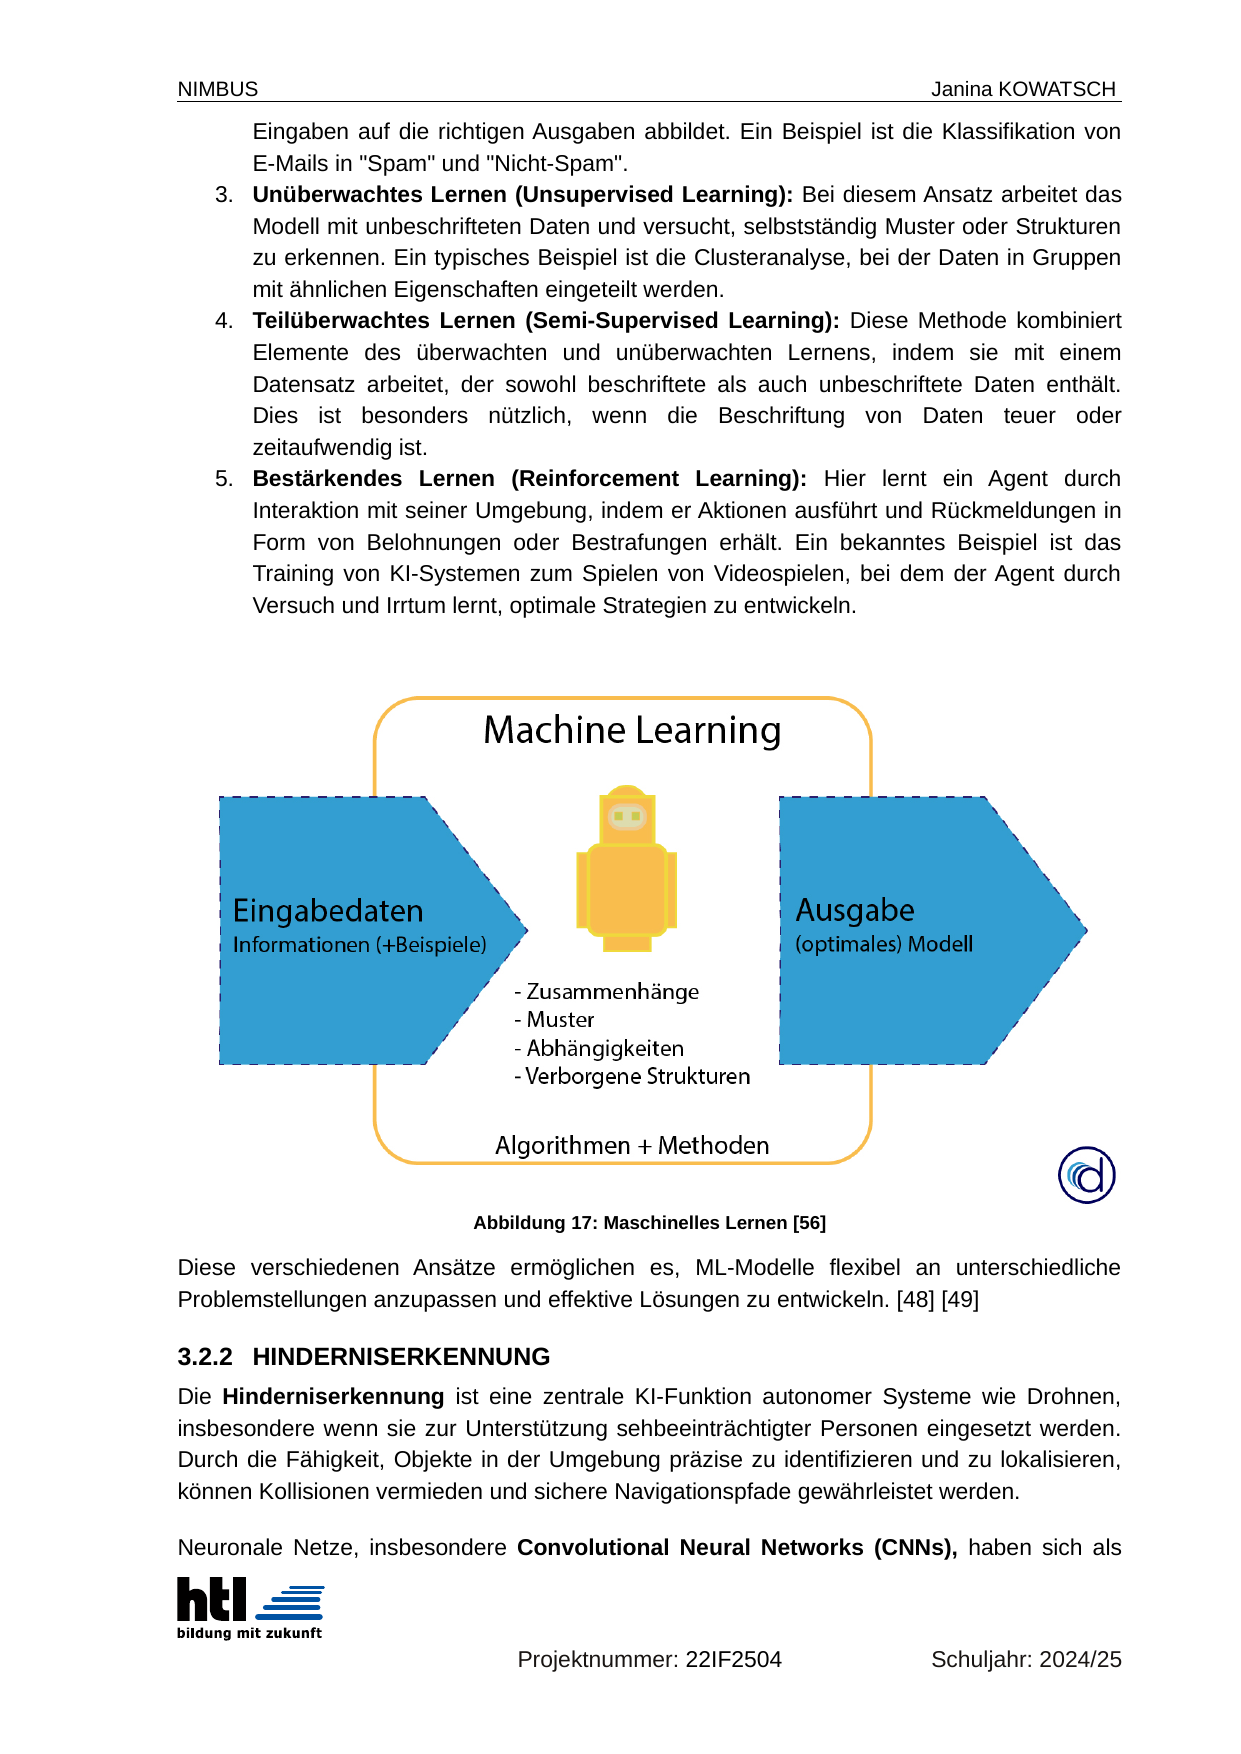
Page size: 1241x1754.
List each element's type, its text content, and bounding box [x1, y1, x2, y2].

text Abbildung : Maschinelles Lernen [177, 1212, 1122, 1233]
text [177, 1534, 1122, 1561]
list Unüberwachtes Lernen (Unsupervised Learning): Bei diesem Ansatz arbeitet das Modell mit unbeschrifteten Daten und versucht, selbstständig Muster oder Strukturen zu erkennen. Ein typisches Beispiel ist die Clusteranalyse, bei der Daten in Gruppen mit ähnlichen Eigenschaften eingeteilt werden.​ [215, 181, 1122, 302]
subtitle Hinderniserkennung [177, 1342, 1122, 1371]
text Die Hinderniserkennung ist eine zentrale KI-Funktion autonomer Systeme wie Drohnen, insbesondere wenn sie zur Unterstützung sehbeeinträchtigter Personen eingesetzt werden. Durch die Fähigkeit, Objekte in der Umgebung präzise zu identifizieren und zu lokalisieren, können Kollisionen vermieden und sichere Navigationspfade gewährleistet werden. [177, 1383, 1122, 1504]
text Diese verschiedenen Ansätze ermöglichen es, ML-Modelle flexibel an unterschiedliche Problemstellungen anzupassen und effektive Lösungen zu entwickeln. [177, 1254, 1122, 1312]
picture [177, 648, 1123, 1212]
list Bestärkendes Lernen (Reinforcement Learning): Hier lernt ein Agent durch Interaktion mit seiner Umgebung, indem er Aktionen ausführt und Rückmeldungen in Form von Belohnungen oder Bestrafungen erhält. Ein bekanntes Beispiel ist das Training von KI-Systemen zum Spielen von Videospielen, bei dem der Agent durch Versuch und Irrtum lernt, optimale Strategien zu entwickeln.​ [215, 465, 1122, 618]
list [215, 118, 1122, 176]
list Teilüberwachtes Lernen (Semi-Supervised Learning): Diese Methode kombiniert Elemente des überwachten und unüberwachten Lernens, indem sie mit einem Datensatz arbeitet, der sowohl beschriftete als auch unbeschriftete Daten enthält. Dies ist besonders nützlich, wenn die Beschriftung von Daten teuer oder zeitaufwendig ist.​ [215, 307, 1122, 460]
